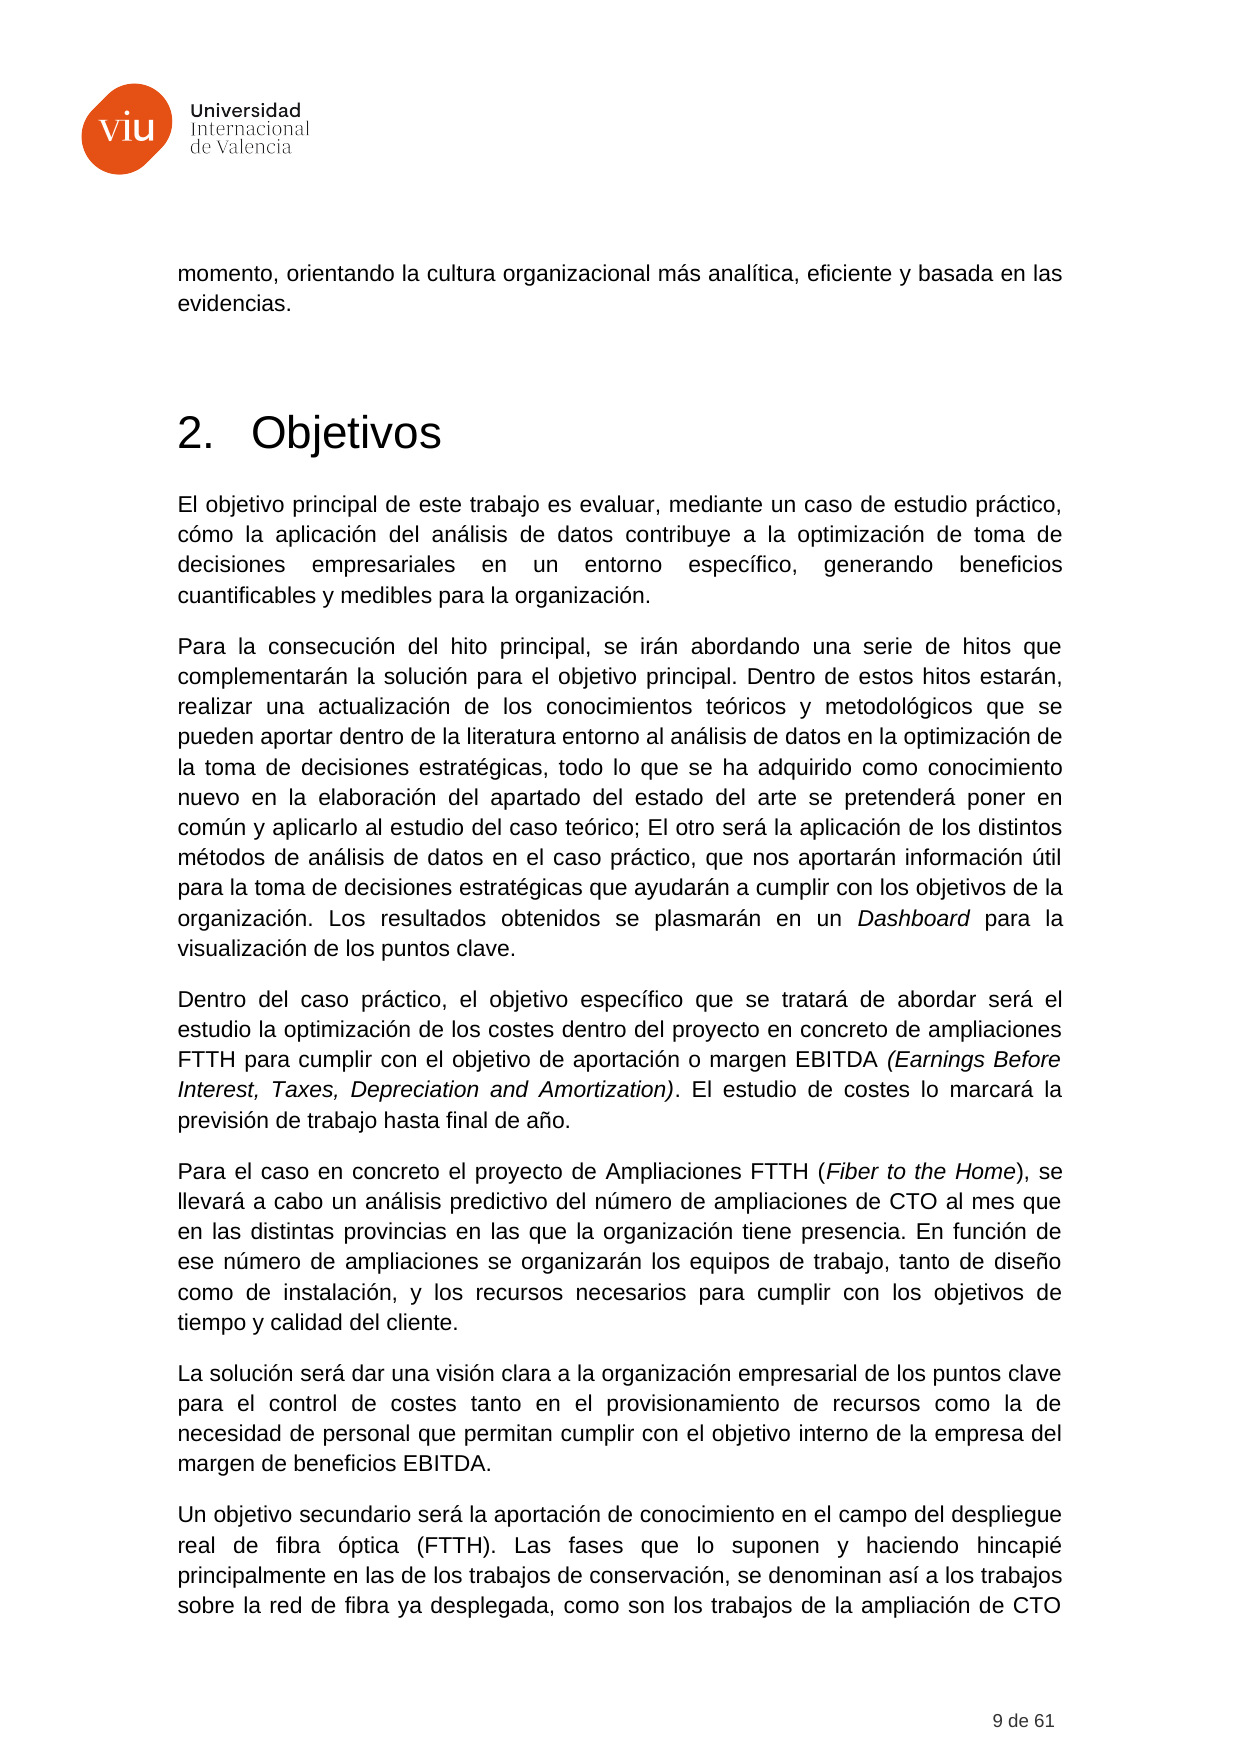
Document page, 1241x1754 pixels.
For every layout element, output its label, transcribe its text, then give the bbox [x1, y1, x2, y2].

subtitle Objetivos [177, 405, 1063, 458]
picture [60, 62, 330, 197]
text La solución será dar una visión clara a la organización empresarial de los puntos clave para el control de costes tanto en el provisionamiento de recursos como la de necesidad de personal que permitan cumplir con el objetivo interno de la empresa del margen de beneficios EBITDA. [177, 1360, 1063, 1477]
text El objetivo principal de este trabajo es evaluar, mediante un caso de estudio práctico, cómo la aplicación del análisis de datos contribuye a la optimización de toma de decisiones empresariales en un entorno específico, generando beneficios cuantificables y medibles para la organización. [177, 491, 1063, 608]
text Para la consecución del hito principal, se irán abordando una serie de hitos que complementarán la solución para el objetivo principal. Dentro de estos hitos estarán, realizar una actualización de los conocimientos teóricos y metodológicos que se pueden aportar dentro de la literatura entorno al análisis de datos en la optimización de la toma de decisiones estratégicas, todo lo que se ha adquirido como conocimiento nuevo en la elaboración del apartado del estado del arte se pretenderá poner en común y aplicarlo al estudio del caso teórico; El otro será la aplicación de los distintos métodos de análisis de datos en el caso práctico, que nos aportarán información útil para la toma de decisiones estratégicas que ayudarán a cumplir con los objetivos de la organización. Los resultados obtenidos se plasmarán en un Dashboard para la visualización de los puntos clave. [177, 633, 1063, 961]
text Dentro del caso práctico, el objetivo específico que se tratará de abordar será el estudio la optimización de los costes dentro del proyecto en concreto de ampliaciones FTTH para cumplir con el objetivo de aportación o margen EBITDA (Earnings Before Interest, Taxes, Depreciation and Amortization). El estudio de costes lo marcará la previsión de trabajo hasta final de año. [177, 986, 1063, 1133]
text Para el caso en concreto el proyecto de Ampliaciones FTTH (Fiber to the Home), se llevará a cabo un análisis predictivo del número de ampliaciones de CTO al mes que en las distintas provincias en las que la organización tiene presencia. En función de ese número de ampliaciones se organizarán los equipos de trabajo, tanto de diseño como de instalación, y los recursos necesarios para cumplir con los objetivos de tiempo y calidad del cliente. [177, 1158, 1063, 1335]
